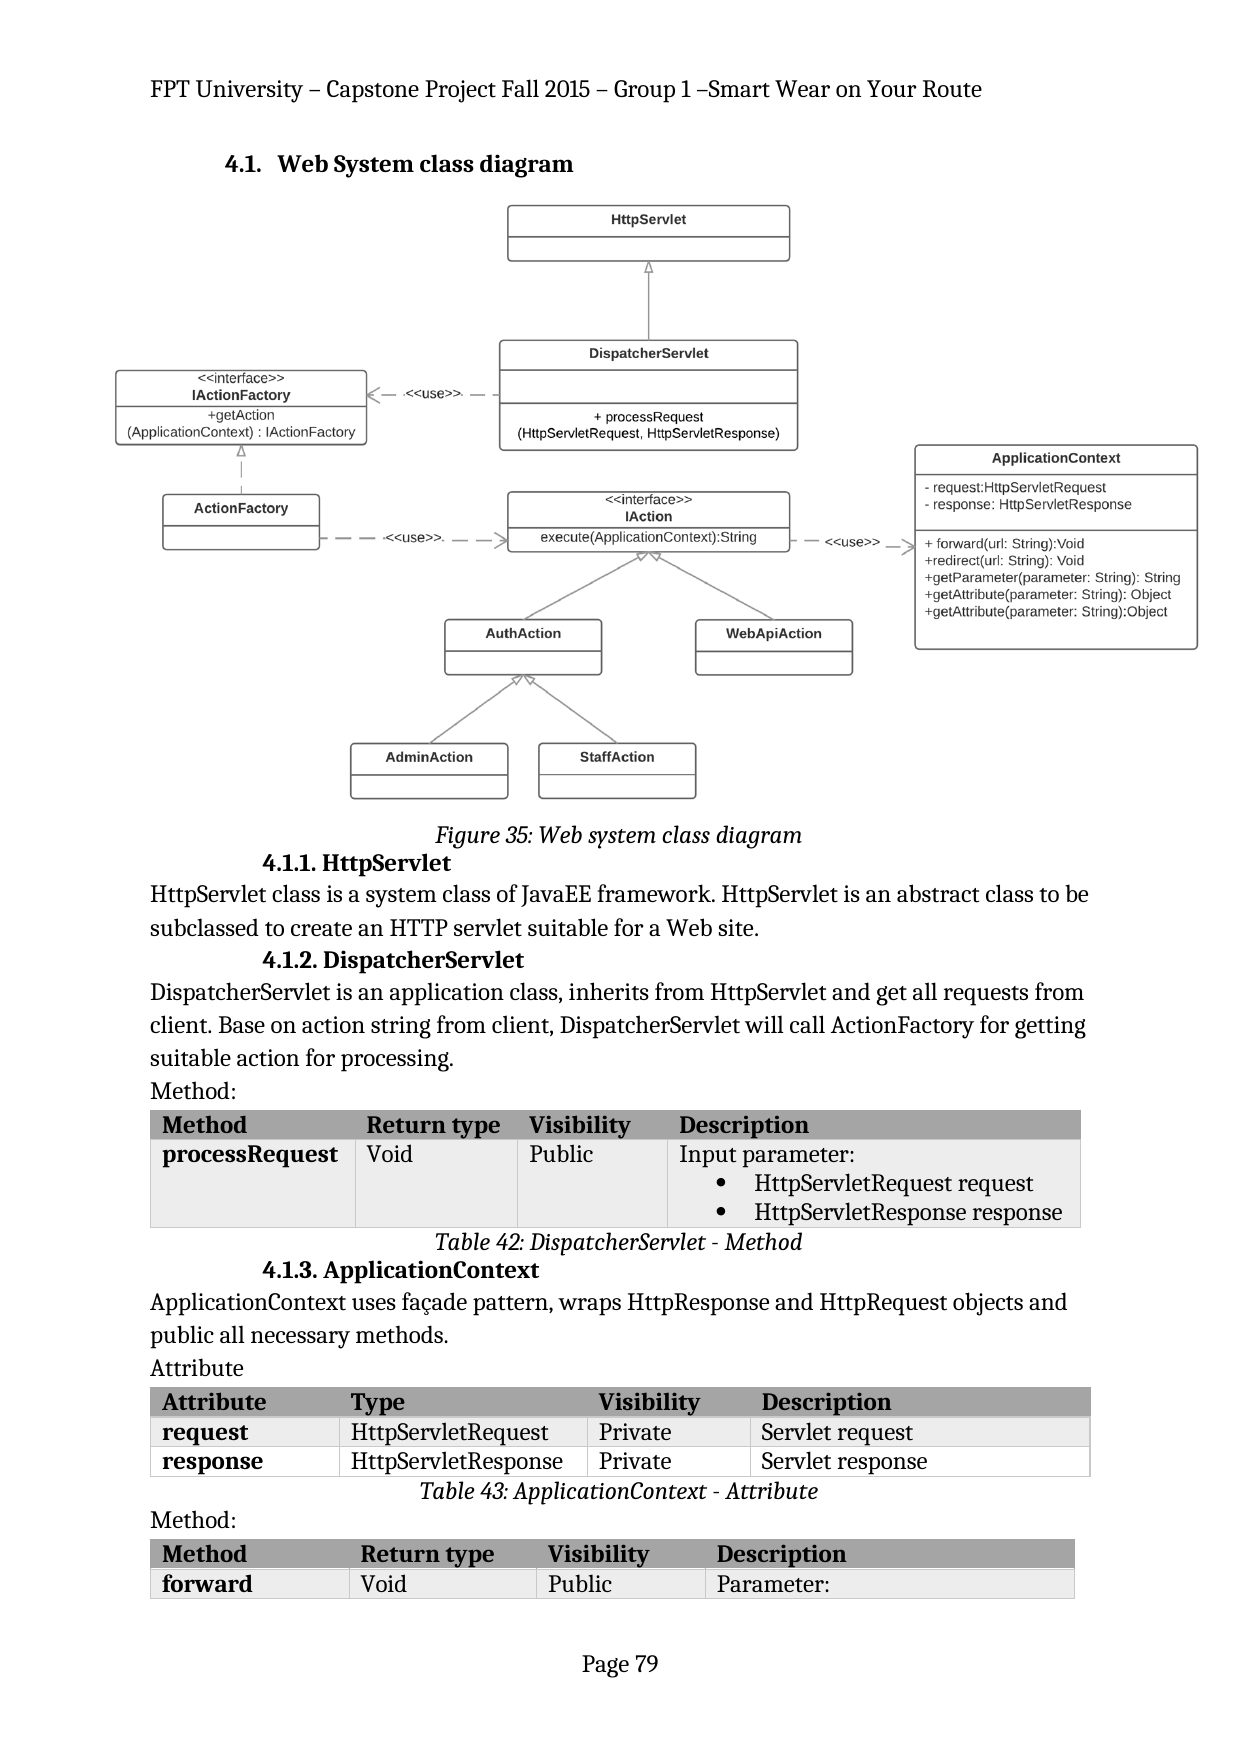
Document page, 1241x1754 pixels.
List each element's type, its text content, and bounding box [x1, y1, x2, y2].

text HttpServlet class is a system class of JavaEE framework. HttpServlet is an abstract class to be subclassed to create an HTTP servlet suitable for a Web site. [150, 880, 1090, 942]
text Method: [150, 1077, 1090, 1105]
table_cell Void [356, 1140, 517, 1227]
table_header Visibility [588, 1388, 750, 1416]
table_header Description [668, 1111, 1080, 1139]
table_cell Input parameter: HttpServletRequest request HttpServletResponse response [668, 1140, 1080, 1227]
text Method: [150, 1506, 1090, 1534]
subtitle 4.1.3. ApplicationContext [262, 1256, 1090, 1285]
table_cell Servlet response [751, 1447, 1089, 1476]
table_header Attribute [151, 1388, 339, 1416]
table_cell Public [518, 1140, 667, 1227]
table_cell Public [537, 1570, 705, 1598]
table_header Type [340, 1388, 587, 1416]
subtitle Web System class diagram [225, 150, 1090, 179]
text ApplicationContext uses façade pattern, wraps HttpResponse and HttpRequest objects and public all necessary methods. [150, 1287, 1090, 1349]
table_cell HttpServletRequest [340, 1418, 587, 1446]
text Attribute [150, 1353, 1090, 1382]
table_cell request [151, 1418, 339, 1446]
table_header Visibility [537, 1540, 705, 1568]
table_header Method [151, 1111, 355, 1139]
table_header Visibility [518, 1111, 667, 1139]
table_header Return type [350, 1540, 536, 1568]
table_cell forward [151, 1570, 349, 1598]
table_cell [706, 1570, 1074, 1598]
picture [37, 181, 1209, 817]
subtitle 4.1.1. HttpServlet [262, 849, 1090, 878]
table_header Return type [356, 1111, 517, 1139]
table_cell Private [588, 1418, 750, 1446]
table_cell Void [350, 1570, 536, 1598]
table_cell processRequest [151, 1140, 355, 1227]
table_cell Private [588, 1447, 750, 1476]
table_cell Servlet request [751, 1418, 1089, 1446]
text DispatcherServlet is an application class, inherits from HttpServlet and get all requests from client. Base on action string from client, DispatcherServlet will call ActionFactory for getting suitable action for processing. [150, 977, 1090, 1072]
table_cell HttpServletResponse [340, 1447, 587, 1476]
subtitle 4.1.2. DispatcherServlet [262, 946, 1090, 975]
table_header Method [151, 1540, 349, 1568]
table_cell response [151, 1447, 339, 1476]
table_header Description [751, 1388, 1089, 1416]
table_header Description [706, 1540, 1074, 1568]
